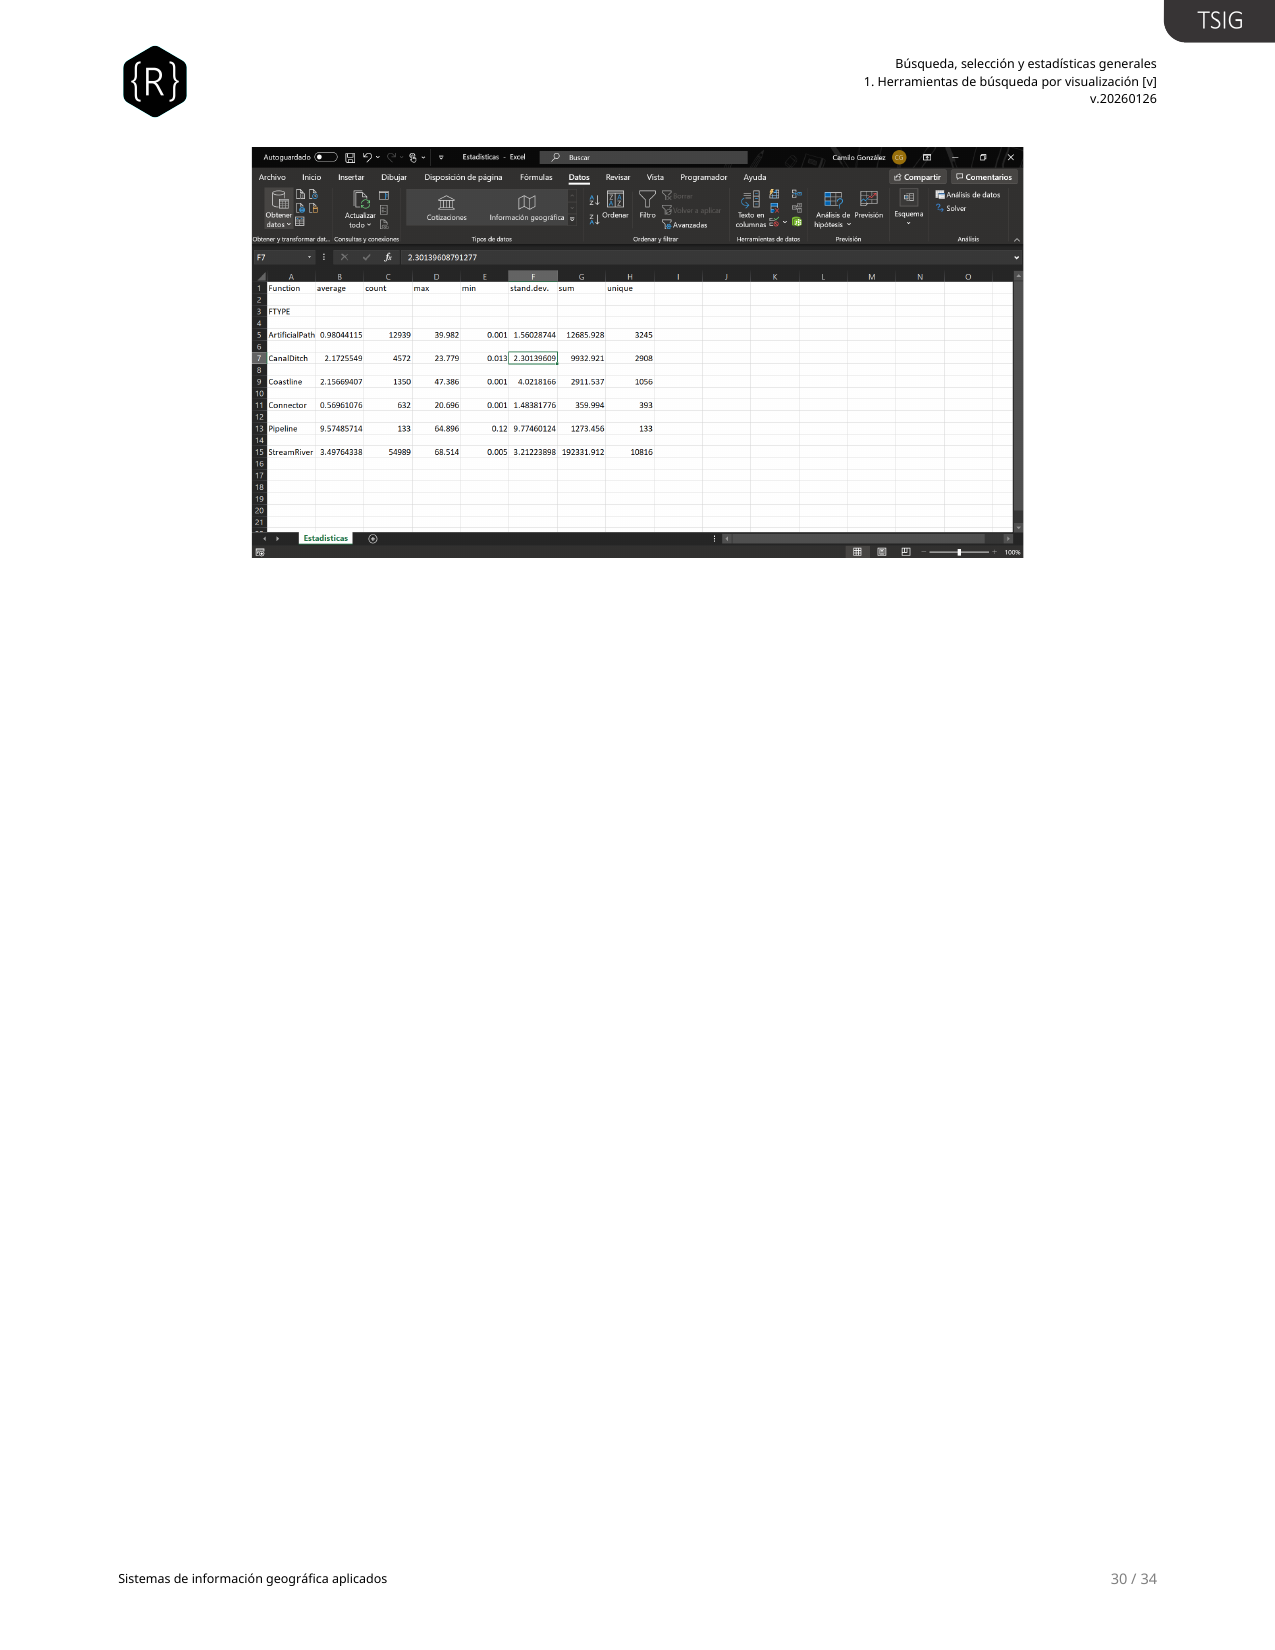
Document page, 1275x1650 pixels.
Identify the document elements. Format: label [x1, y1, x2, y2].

picture [1163, 0, 1275, 43]
picture [118, 44, 192, 119]
picture [251, 147, 1024, 558]
